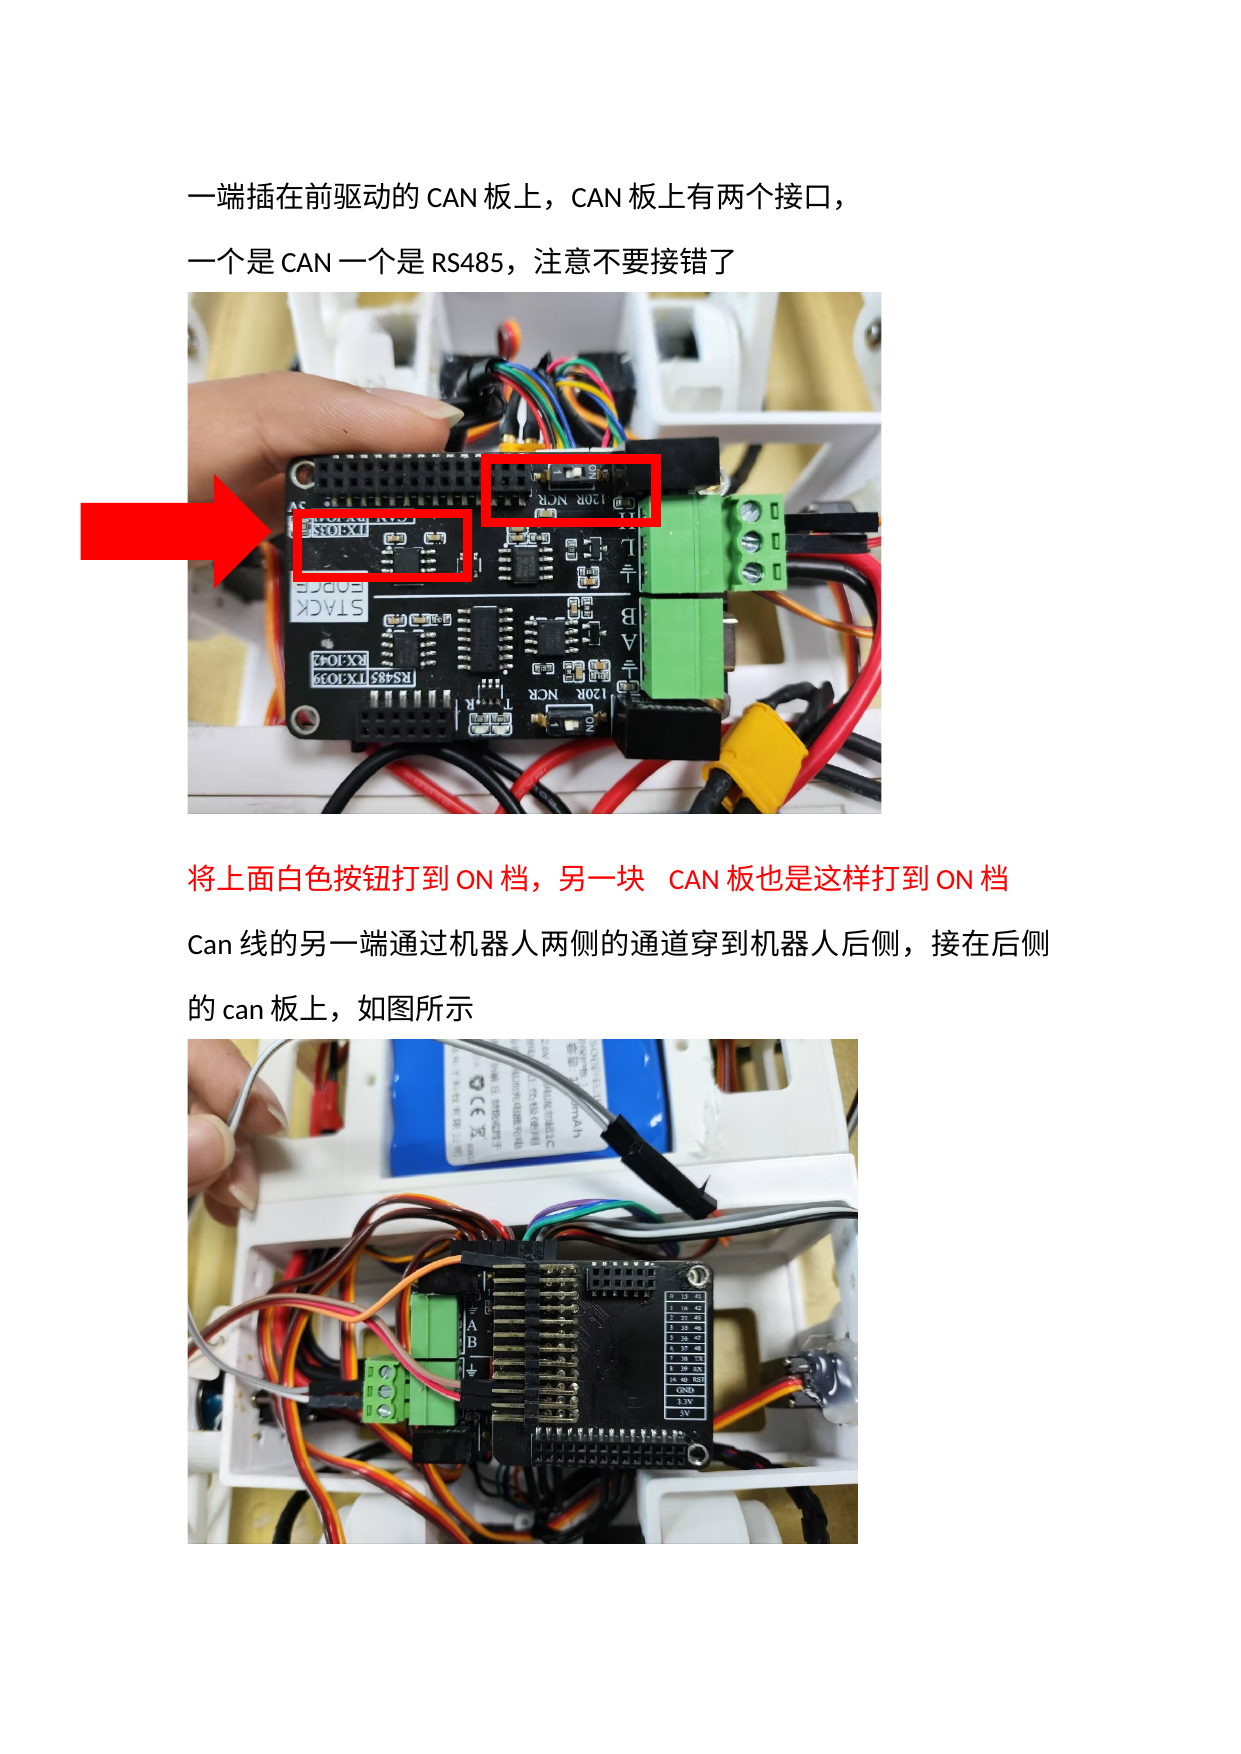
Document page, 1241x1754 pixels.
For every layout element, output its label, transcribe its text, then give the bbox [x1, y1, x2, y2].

text 一个是CAN一个是RS485，注意不要接错了 [187, 227, 1053, 292]
text Can线的另一端通过机器人两侧的通道穿到机器人后侧，接在后侧的can板上，如图所示 [187, 909, 1053, 1039]
picture [187, 1039, 858, 1544]
text 一端插在前驱动的CAN板上，CAN板上有两个接口， [187, 162, 1053, 227]
text 将上面白色按钮打到ON档，另一块 CAN板也是这样打到ON档 [187, 844, 1053, 909]
picture [187, 292, 882, 814]
